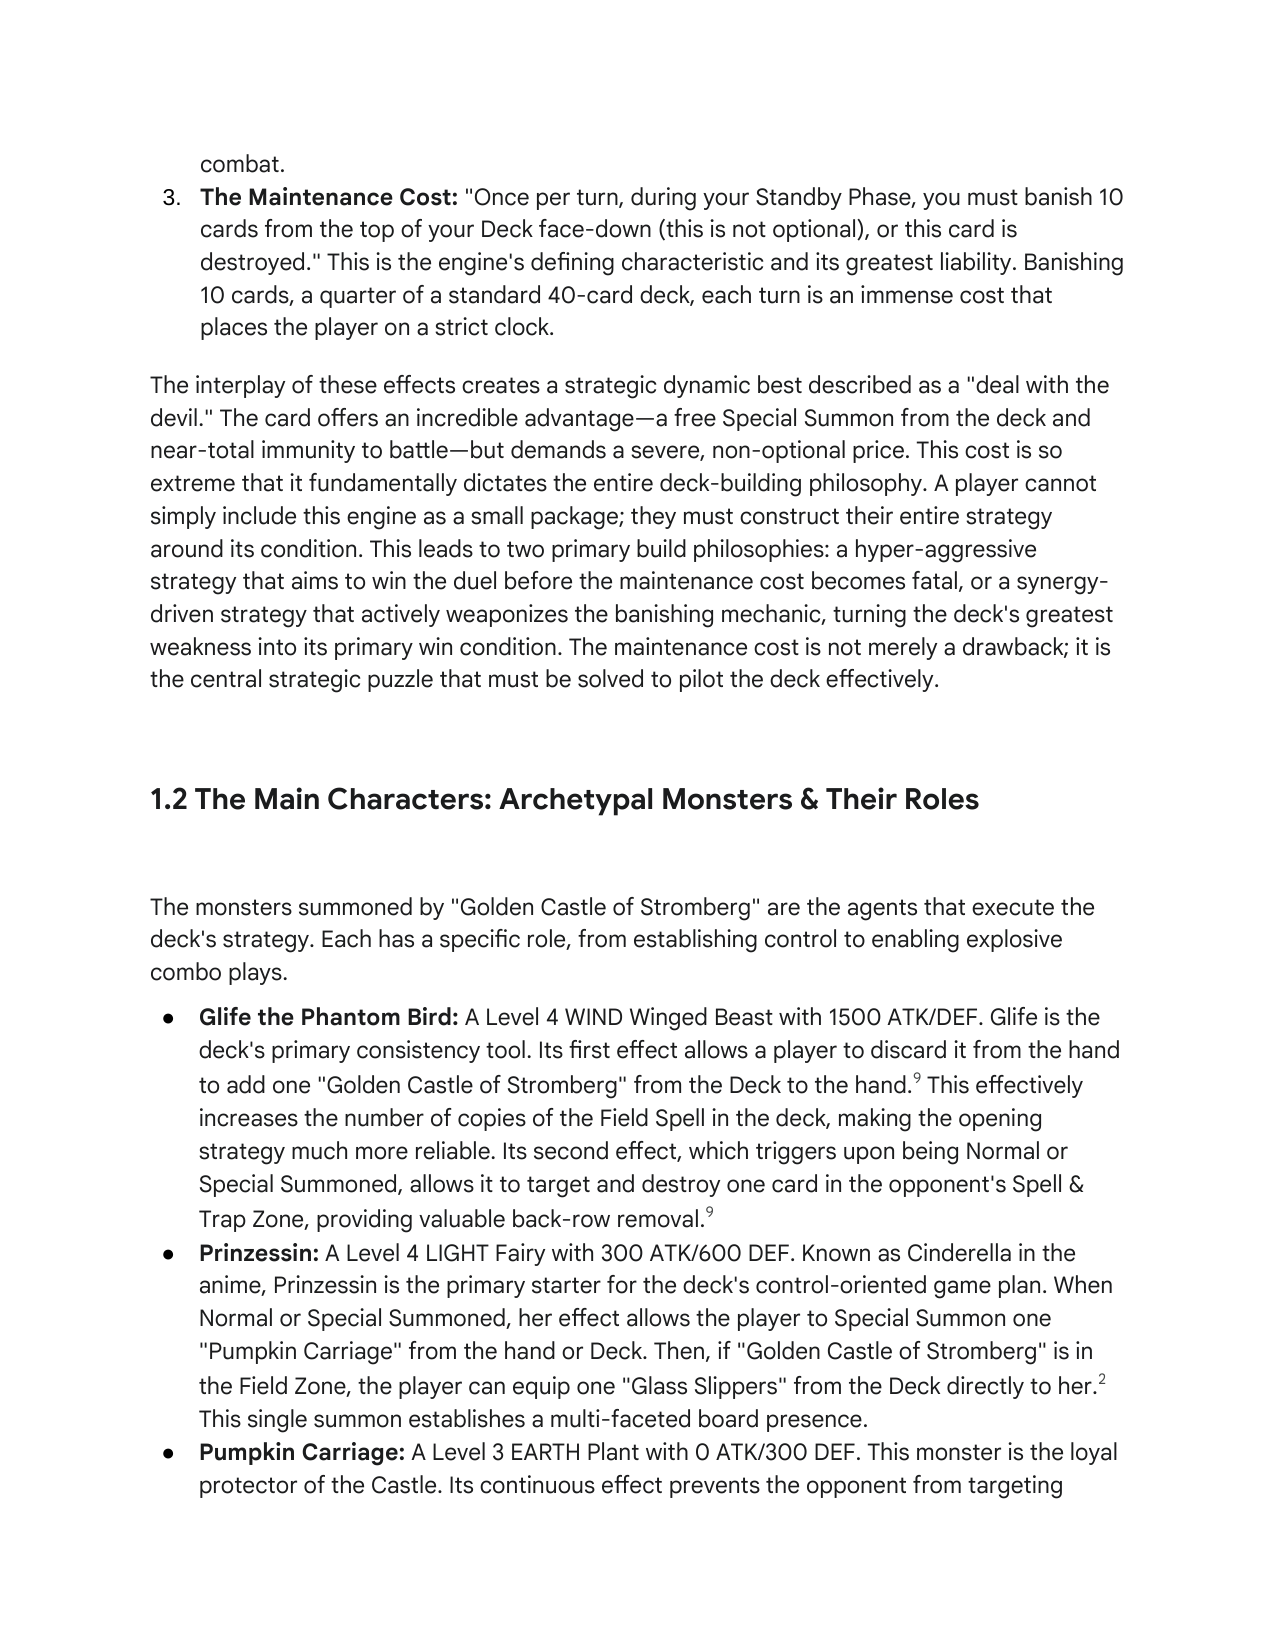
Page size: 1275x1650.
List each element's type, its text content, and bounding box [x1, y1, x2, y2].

text The interplay of these effects creates a strategic dynamic best described as a "deal with the devil." The card offers an incredible advantage—a free Special Summon from the deck and near-total immunity to battle—but demands a severe, non-optional price. This cost is so extreme that it fundamentally dictates the entire deck-building philosophy. A player cannot simply include this engine as a small package; they must construct their entire strategy around its condition. This leads to two primary build philosophies: a hyper-aggressive strategy that aims to win the duel before the maintenance cost becomes fatal, or a synergy-driven strategy that actively weaponizes the banishing mechanic, turning the deck's greatest weakness into its primary win condition. The maintenance cost is not merely a drawback; it is the central strategic puzzle that must be solved to pilot the deck effectively. [150, 371, 1125, 694]
list Prinzessin: A Level 4 LIGHT Fairy with 300 ATK/600 DEF. Known as Cinderella in the anime, Prinzessin is the primary starter for the deck's control-oriented game plan. When Normal or Special Summoned, her effect allows the player to Special Summon one "Pumpkin Carriage" from the hand or Deck. Then, if "Golden Castle of Stromberg" is in the Field Zone, the player can equip one "Glass Slippers" from the Deck directly to her.2 This single summon establishes a multi-faceted board presence. [161, 1239, 1125, 1434]
text The monsters summoned by "Golden Castle of Stromberg" are the agents that execute the deck's strategy. Each has a specific role, from establishing control to enabling explosive combo plays. [150, 893, 1125, 987]
subtitle 1.2 The Main Characters: Archetypal Monsters & Their Roles [150, 781, 1125, 818]
list Glife the Phantom Bird: A Level 4 WIND Winged Beast with 1500 ATK/DEF. Glife is the deck's primary consistency tool. Its first effect allows a player to discard it from the hand to add one "Golden Castle of Stromberg" from the Deck to the hand.9 This effectively increases the number of copies of the Field Spell in the deck, making the opening strategy much more reliable. Its second effect, which triggers upon being Normal or Special Summoned, allows it to target and destroy one card in the opponent's Spell & Trap Zone, providing valuable back-row removal.9 [161, 1003, 1125, 1234]
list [161, 1438, 1125, 1500]
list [162, 150, 1125, 179]
list The Maintenance Cost: "Once per turn, during your Standby Phase, you must banish 10 cards from the top of your Deck face-down (this is not optional), or this card is destroyed." This is the engine's defining characteristic and its greatest liability. Banishing 10 cards, a quarter of a standard 40-card deck, each turn is an immense cost that places the player on a strict clock. [162, 183, 1125, 342]
